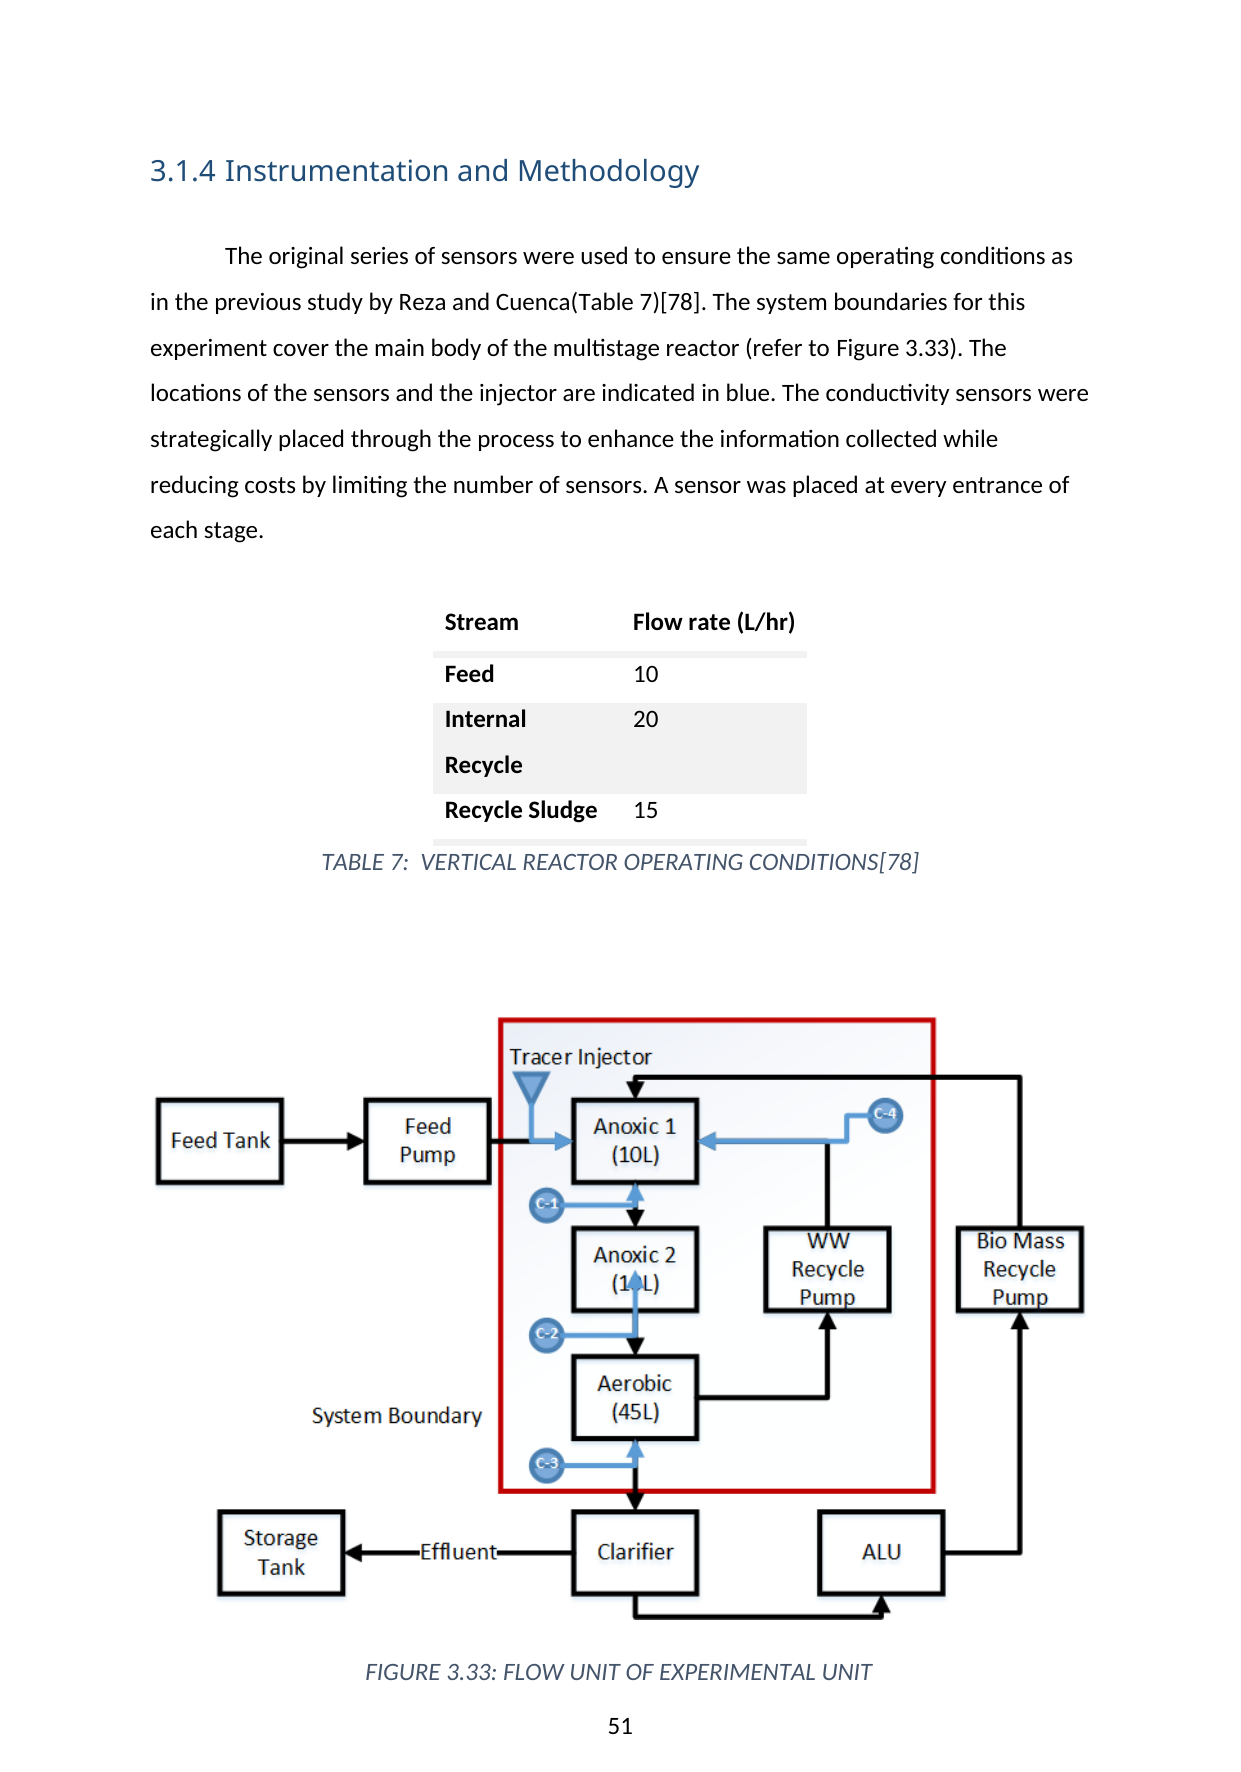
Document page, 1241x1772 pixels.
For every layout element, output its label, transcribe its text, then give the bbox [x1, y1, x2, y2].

table_cell [433, 651, 622, 658]
text Table 7: Vertical Reactor Operating Conditions[78] [150, 846, 1090, 877]
table_cell Internal Recycle [433, 703, 622, 794]
table_cell Recycle Sludge [433, 794, 622, 838]
table_header Flow rate (L/hr) [622, 606, 807, 651]
table_cell [433, 839, 622, 846]
subtitle 3.1.4 Instrumentation and Methodology [150, 150, 1090, 190]
table_cell [622, 651, 807, 658]
table_header Stream [433, 606, 622, 651]
picture [150, 1017, 1091, 1620]
table_cell 15 [622, 794, 807, 838]
table_cell Feed [433, 659, 622, 703]
table_cell [622, 839, 807, 846]
table_cell 20 [622, 703, 807, 794]
table_cell 10 [622, 659, 807, 703]
